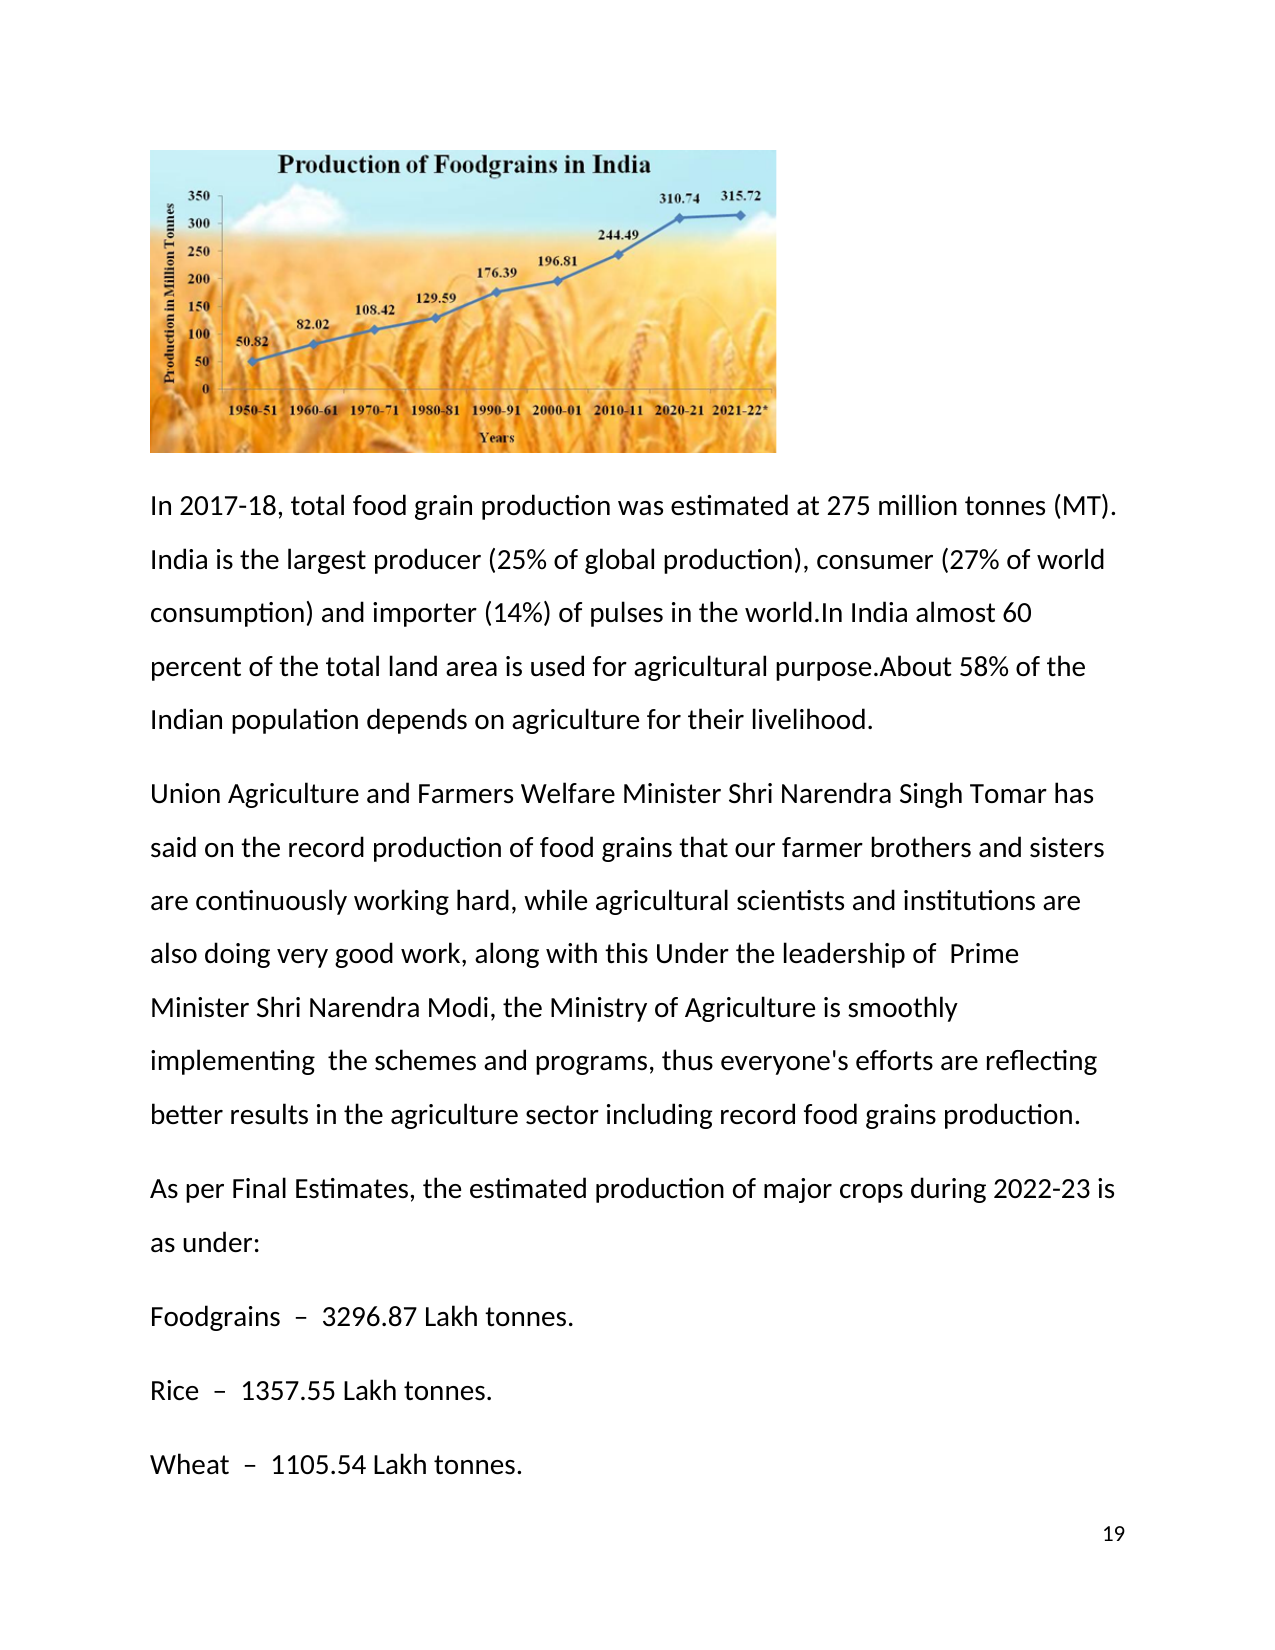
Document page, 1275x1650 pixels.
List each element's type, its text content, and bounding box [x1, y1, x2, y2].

text Union Agriculture and Farmers Welfare Minister Shri Narendra Singh Tomar has said on the record production of food grains that our farmer brothers and sisters are continuously working hard, while agricultural scientists and institutions are also doing very good work, along with this Under the leadership of Prime Minister Shri Narendra Modi, the Ministry of Agriculture is smoothly implementing the schemes and programs, thus everyone's efforts are reflecting better results in the agriculture sector including record food grains production. [150, 775, 1125, 1132]
text Foodgrains – 3296.87 Lakh tonnes. [150, 1298, 1125, 1333]
picture [150, 150, 777, 453]
text Wheat – 1105.54 Lakh tonnes. [150, 1446, 1125, 1482]
text In 2017-18, total food grain production was estimated at 275 million tonnes (MT). India is the largest producer (25% of global production), consumer (27% of world consumption) and importer (14%) of pulses in the world.In India almost 60 percent of the total land area is used for agricultural purpose.About 58% of the Indian population depends on agriculture for their livelihood. [150, 487, 1125, 737]
text Rice – 1357.55 Lakh tonnes. [150, 1372, 1125, 1408]
text As per Final Estimates, the estimated production of major crops during 2022-23 is as under: [150, 1170, 1125, 1259]
